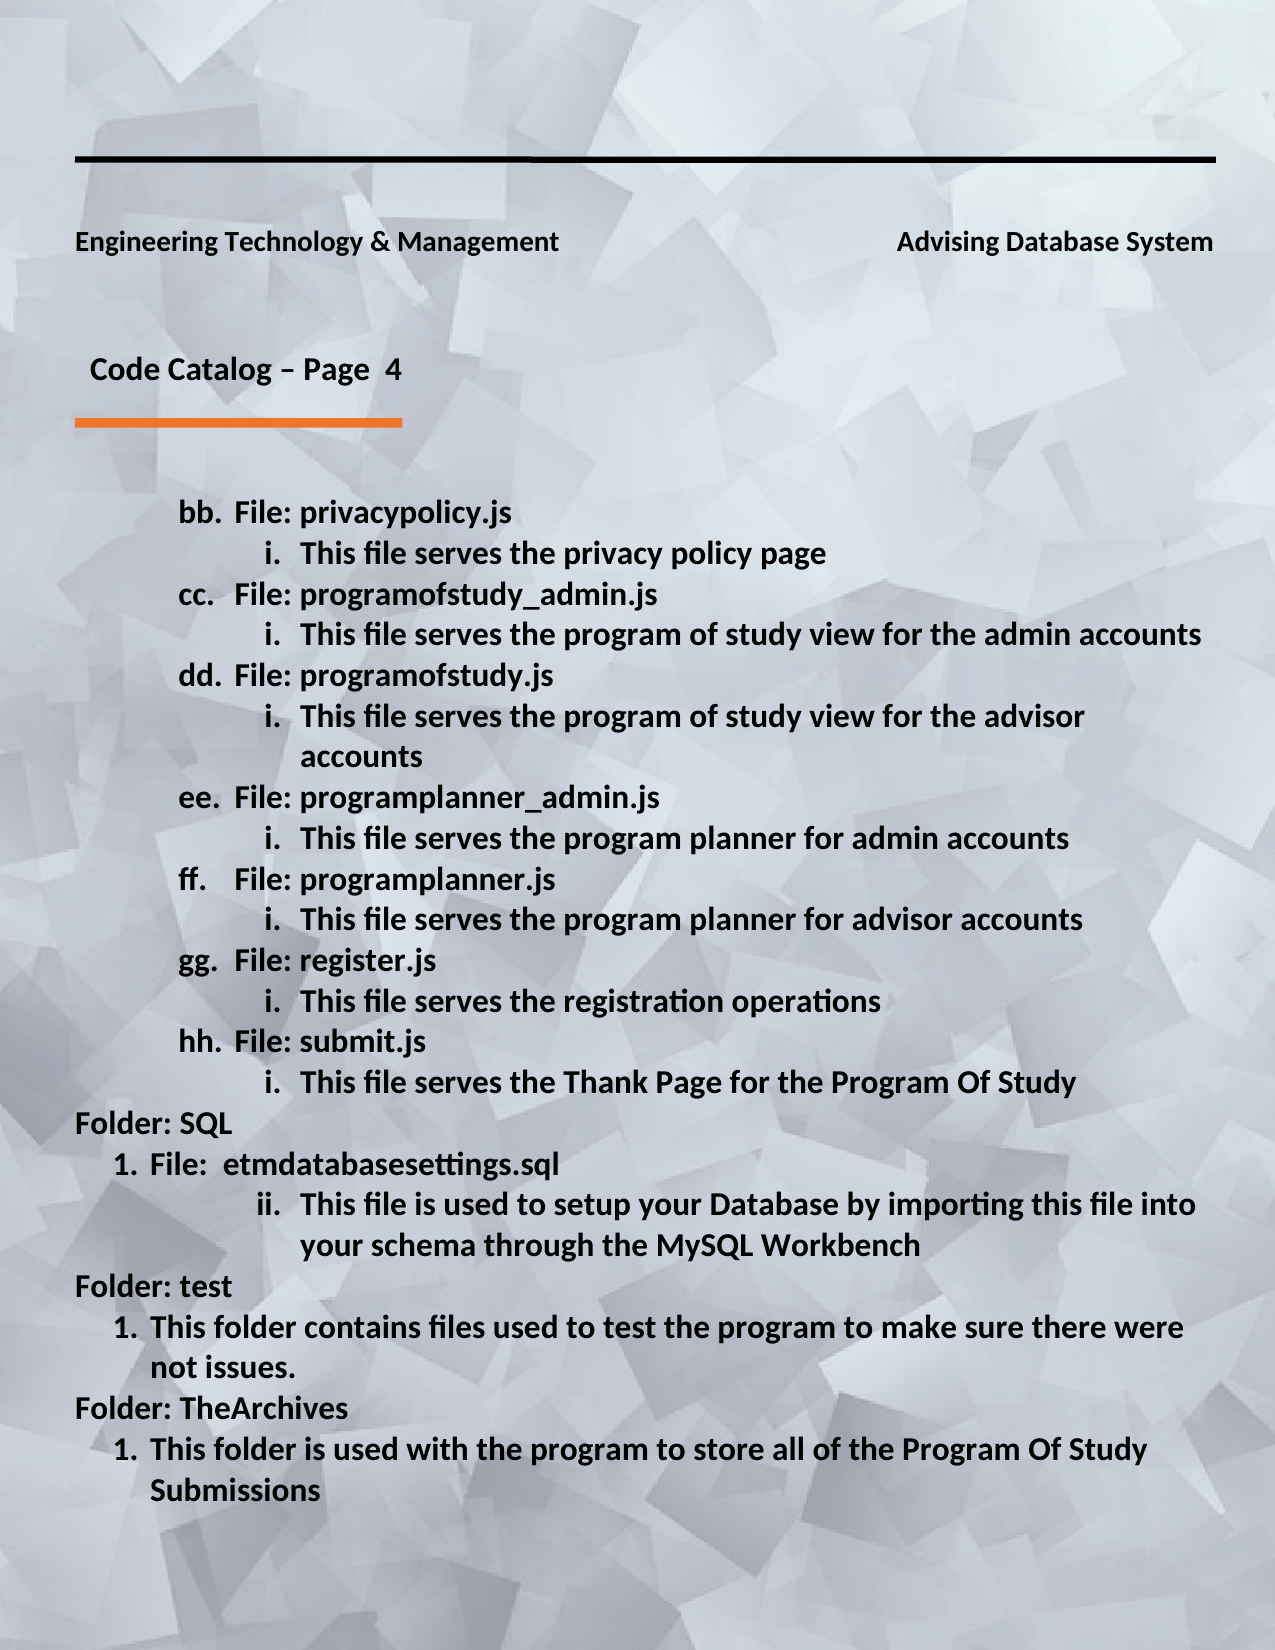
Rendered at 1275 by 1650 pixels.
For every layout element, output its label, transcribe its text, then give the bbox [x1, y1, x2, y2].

table_cell File: privacypolicy.js This file serves the privacy policy page File: programofstudy_admin.js This file serves the program of study view for the admin accounts File: programofstudy.js This file serves the program of study view for the advisor accounts File: programplanner_admin.js This file serves the program planner for admin accounts File: programplanner.js This file serves the program planner for advisor accounts File: register.js This file serves the registration operations File: submit.js This file serves the Thank Page for the Program Of Study Folder: SQL File: etmdatabasesettings.sql This file is used to setup your Database by importing this file into your schema through the MySQL Workbench Folder: test This folder contains files used to test the program to make sure there were not issues. Folder: TheArchives This folder is used with the program to store all of the Program Of Study Submissions [75, 491, 1213, 1599]
table_header [75, 319, 1213, 491]
picture [0, 0, 1275, 1650]
table_header Engineering Technology & Management [75, 223, 628, 318]
table_header [75, 115, 1238, 192]
table_header Advising Database System [629, 223, 1214, 318]
